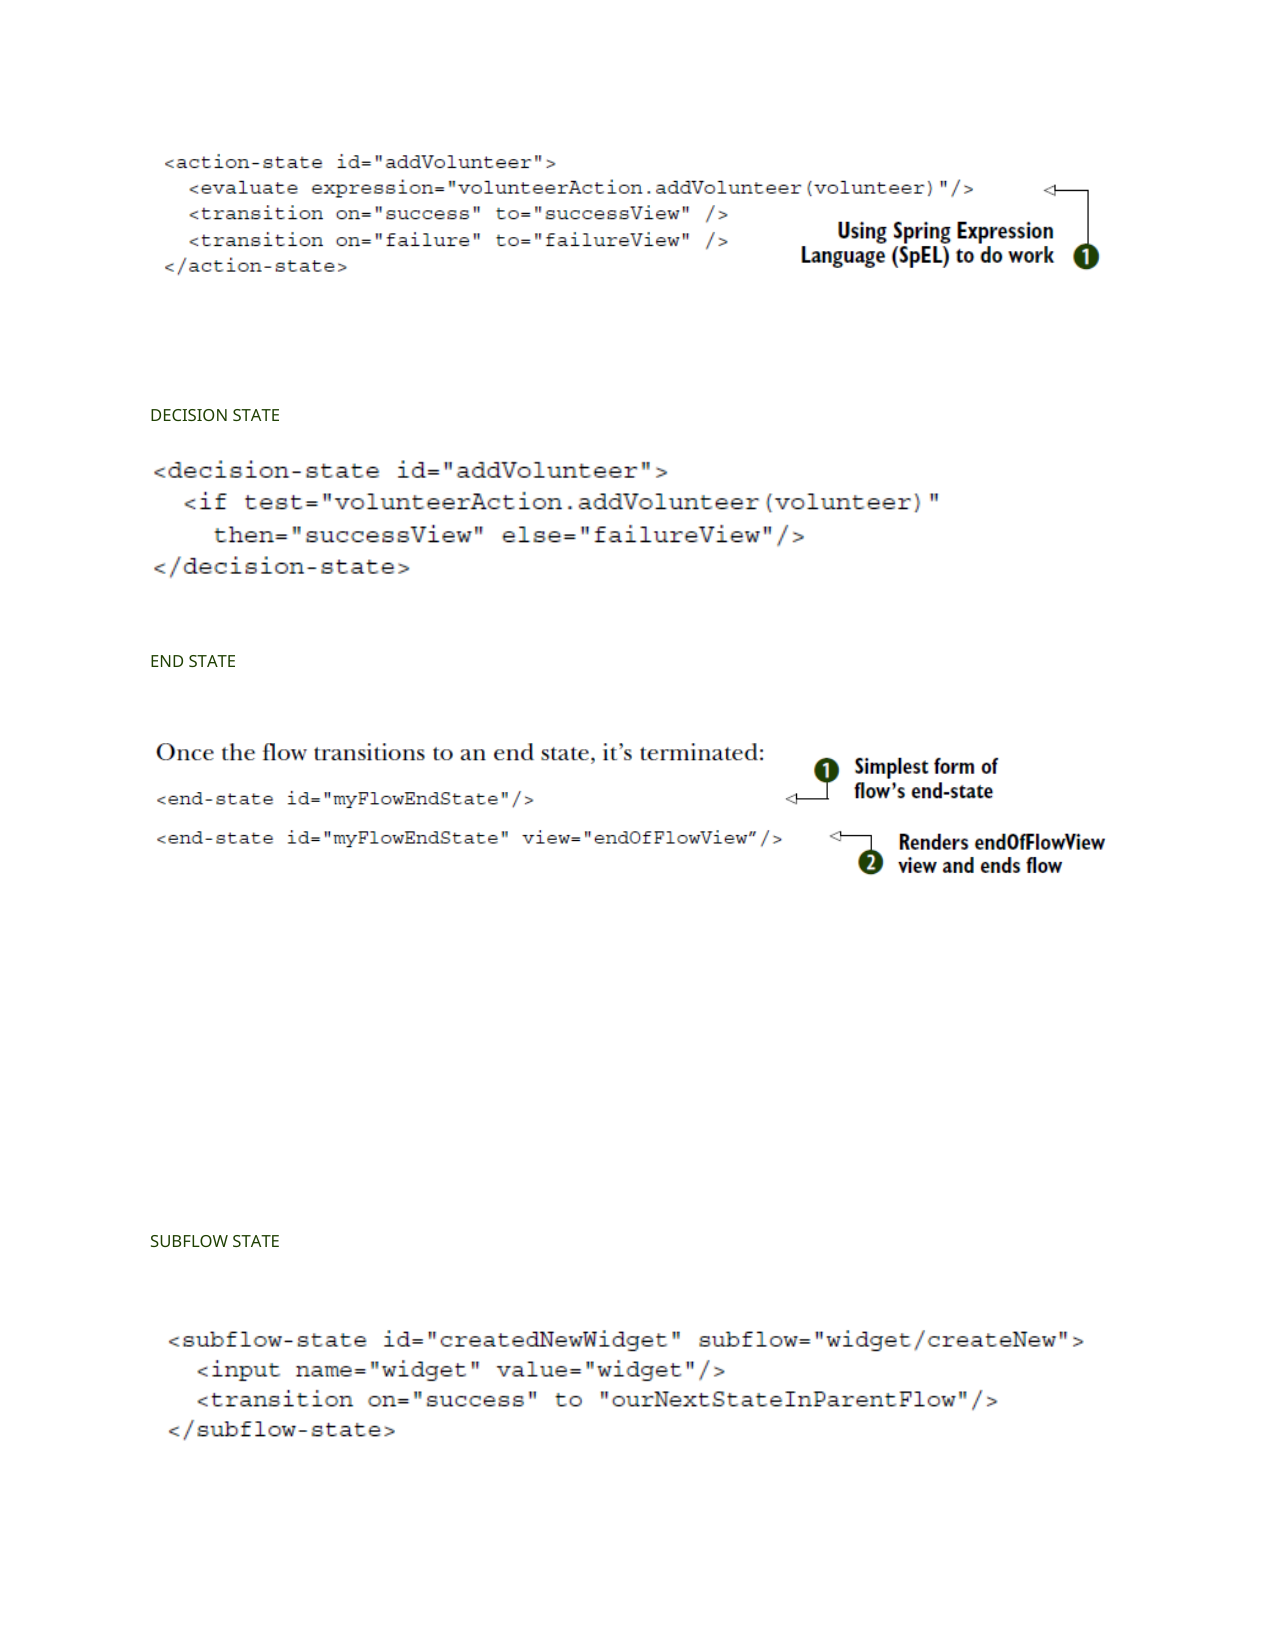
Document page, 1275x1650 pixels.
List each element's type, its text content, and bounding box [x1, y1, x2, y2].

text SUBFLOW STATE [150, 1230, 1125, 1252]
text DECISION STATE [150, 404, 1125, 427]
text END STATE [150, 649, 1125, 672]
